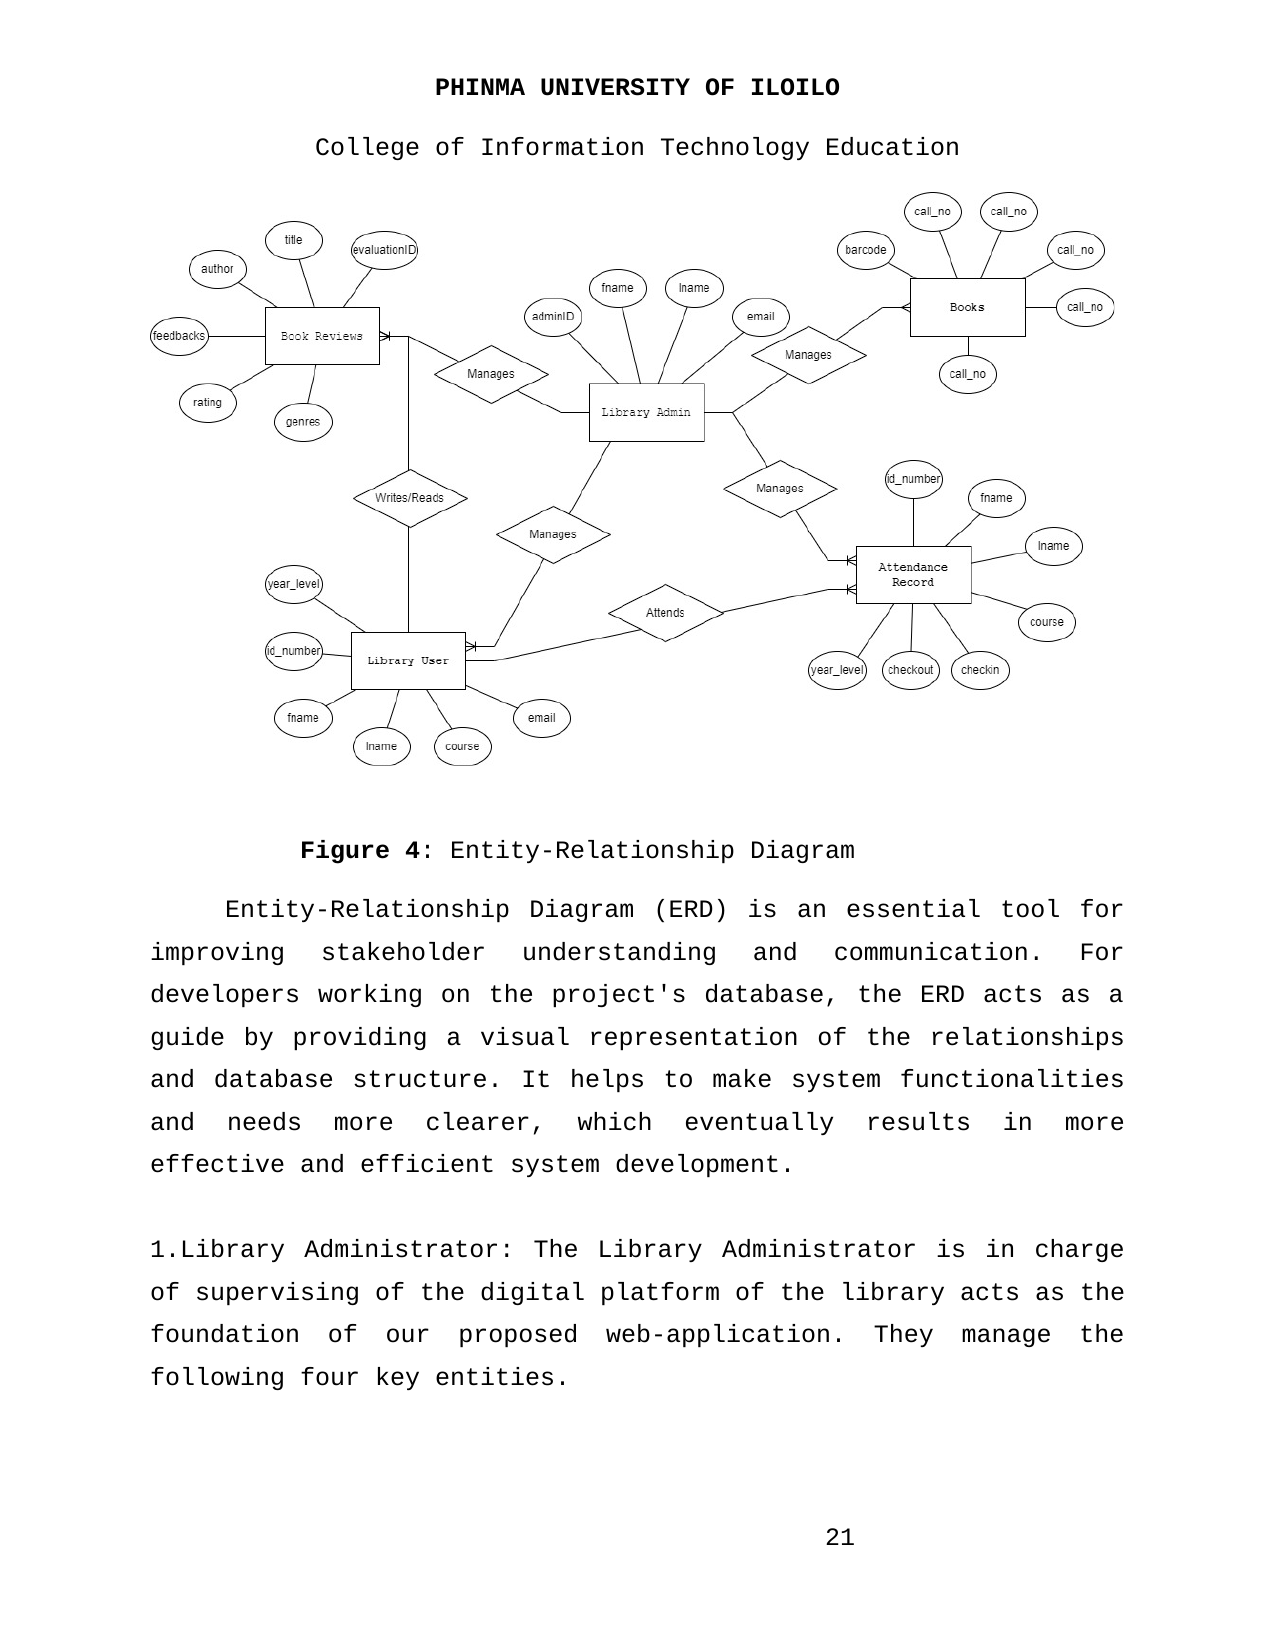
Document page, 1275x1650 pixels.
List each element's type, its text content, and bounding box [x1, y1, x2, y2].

text Entity-Relationship Diagram (ERD) is an essential tool for improving stakeholder understanding and communication. For developers working on the project's database, the ERD acts as a guide by providing a visual representation of the relationships and database structure. It helps to make system functionalities and needs more clearer, which eventually results in more effective and efficient system development. 1.Library Administrator: The Library Administrator is in charge of supervising of the digital platform of the library acts as the foundation of our proposed web-application. They manage the following four key entities. [150, 897, 1125, 1393]
text Figure 4: Entity-Relationship Diagram [150, 838, 1125, 866]
picture [150, 192, 1115, 766]
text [150, 192, 1125, 807]
